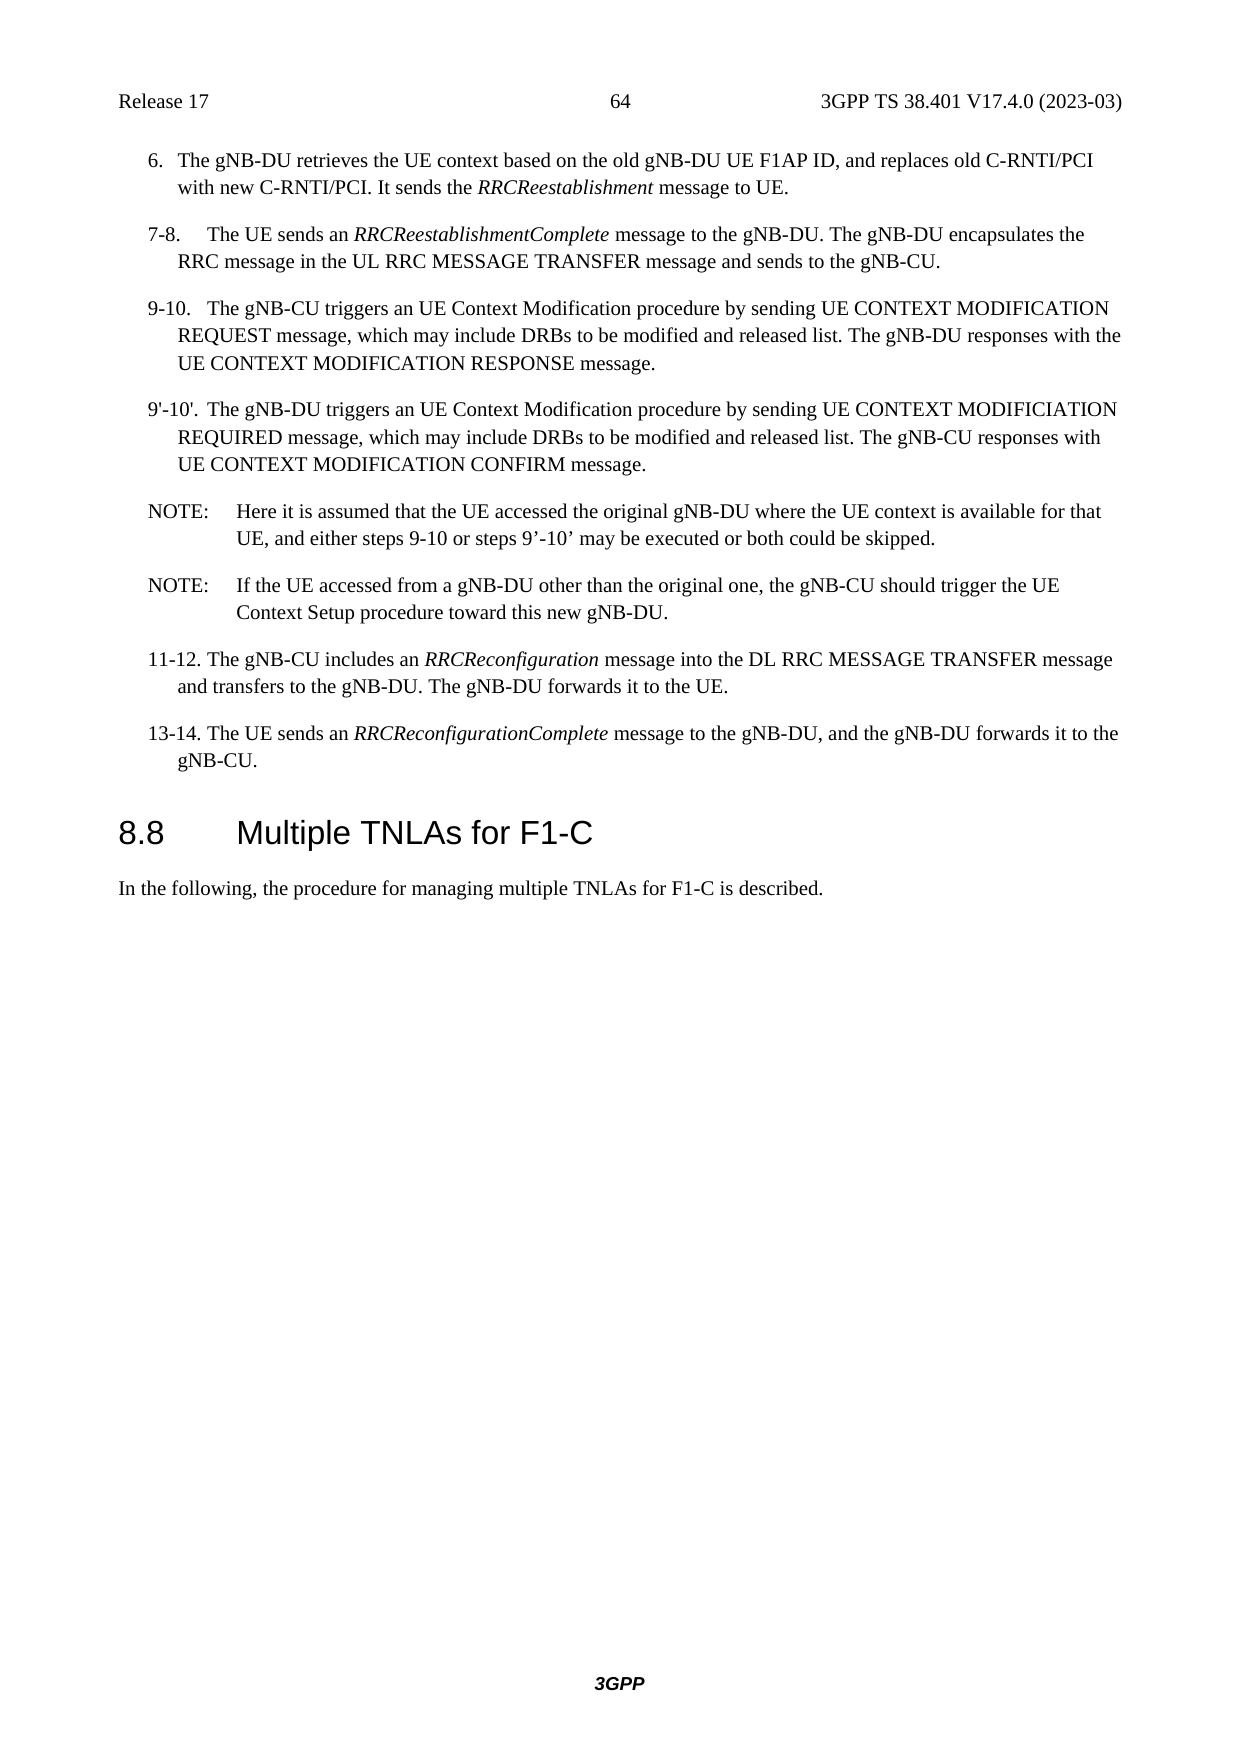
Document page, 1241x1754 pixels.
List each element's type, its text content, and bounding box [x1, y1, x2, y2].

text 9'-10'. The gNB-DU triggers an UE Context Modification procedure by sending UE CONTEXT MODIFICIATION REQUIRED message, which may include DRBs to be modified and released list. The gNB-CU responses with UE CONTEXT MODIFICATION CONFIRM message. [148, 397, 1122, 476]
text In the following, the procedure for managing multiple TNLAs for F1-C is described. [118, 876, 1122, 900]
text 6. The gNB-DU retrieves the UE context based on the old gNB-DU UE F1AP ID, and replaces old C-RNTI/PCI with new C-RNTI/PCI. It sends the RRCReestablishment message to UE. [148, 147, 1122, 199]
text 13-14. The UE sends an RRCReconfigurationComplete message to the gNB-DU, and the gNB-DU forwards it to the gNB-CU. [148, 720, 1122, 772]
text 11-12. The gNB-CU includes an RRCReconfiguration message into the DL RRC MESSAGE TRANSFER message and transfers to the gNB-DU. The gNB-DU forwards it to the UE. [148, 646, 1122, 698]
text 7-8. The UE sends an RRCReestablishmentComplete message to the gNB-DU. The gNB-DU encapsulates the RRC message in the UL RRC MESSAGE TRANSFER message and sends to the gNB-CU. [148, 221, 1122, 273]
text NOTE: Here it is assumed that the UE accessed the original gNB-DU where the UE context is available for that UE, and either steps 9-10 or steps 9’-10’ may be executed or both could be skipped. [148, 498, 1122, 550]
text 9-10. The gNB-CU triggers an UE Context Modification procedure by sending UE CONTEXT MODIFICATION REQUEST message, which may include DRBs to be modified and released list. The gNB-DU responses with the UE CONTEXT MODIFICATION RESPONSE message. [148, 295, 1122, 375]
text NOTE: If the UE accessed from a gNB-DU other than the original one, the gNB-CU should trigger the UE Context Setup procedure toward this new gNB-DU. [148, 572, 1122, 624]
subtitle 8.8 Multiple TNLAs for F1-C [118, 813, 1122, 852]
